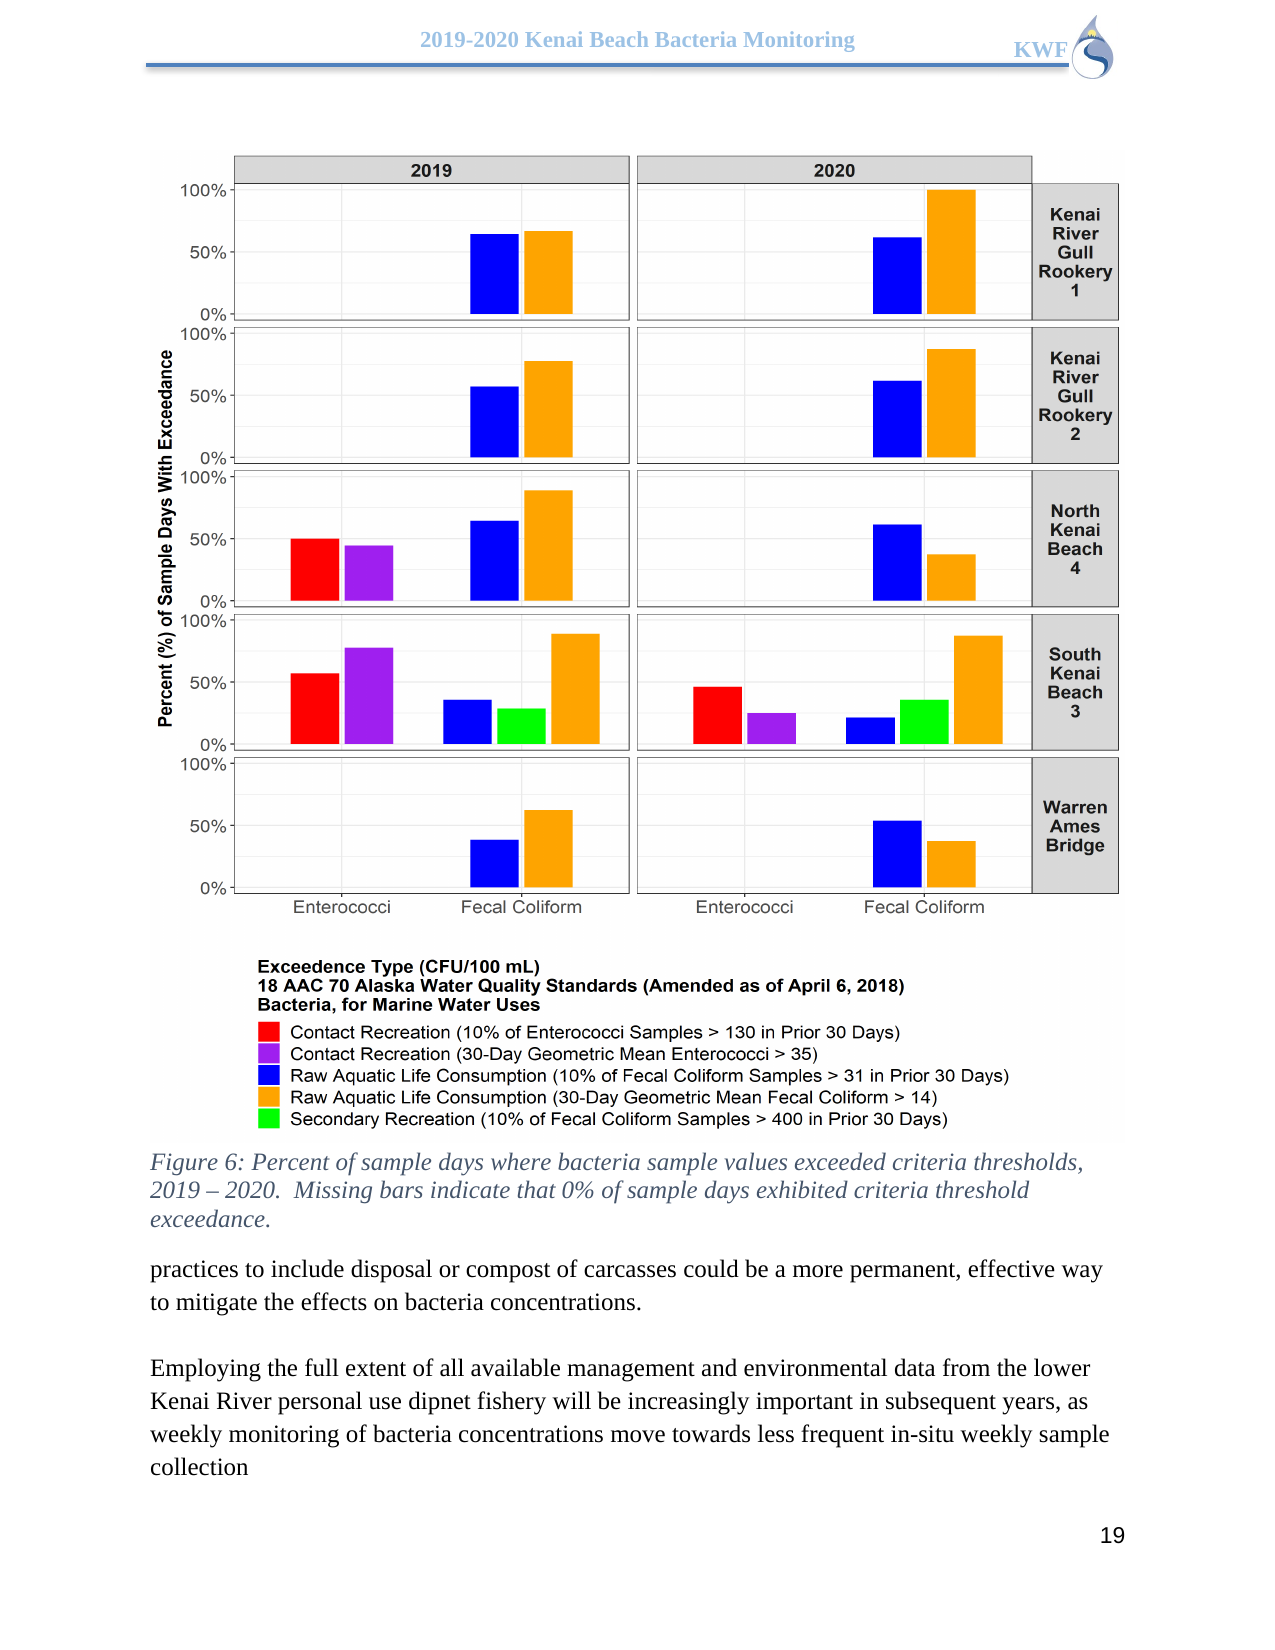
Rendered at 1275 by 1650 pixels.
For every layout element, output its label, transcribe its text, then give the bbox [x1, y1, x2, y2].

text practices to include disposal or compost of carcasses could be a more permanent, effective way to mitigate the effects on bacteria concentrations. [150, 1254, 1125, 1316]
text Figure 6: Percent of sample days where bacteria sample values exceeded criteria thresholds, 2019 – 2020. Missing bars indicate that 0% of sample days exhibited criteria threshold exceedance. [150, 1147, 1125, 1233]
picture [150, 150, 1125, 1143]
text Employing the full extent of all available management and environmental data from the lower Kenai River personal use dipnet fishery will be increasingly important in subsequent years, as weekly monitoring of bacteria concentrations move towards less frequent in-situ weekly sample collection [150, 1353, 1125, 1481]
picture [1069, 13, 1118, 79]
